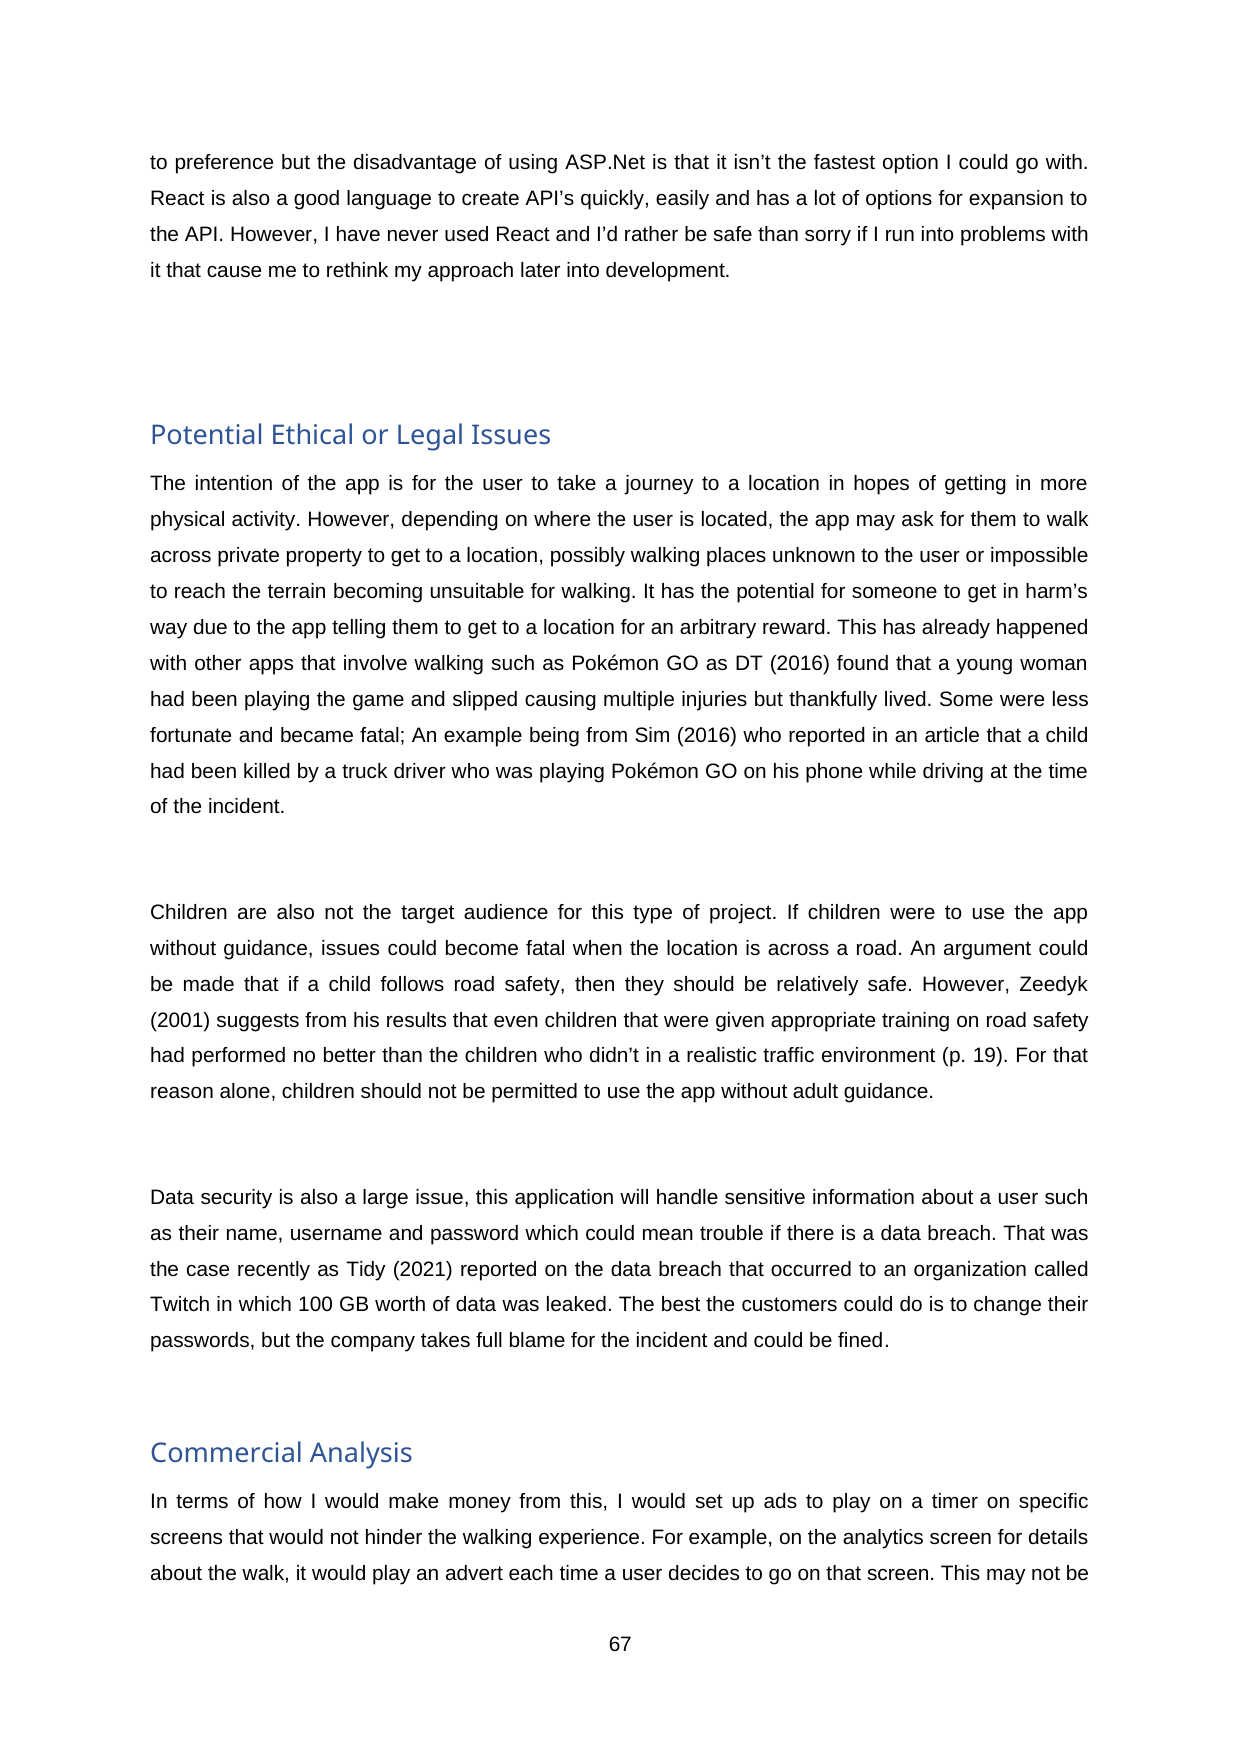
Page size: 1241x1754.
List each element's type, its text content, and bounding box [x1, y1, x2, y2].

text Children are also not the target audience for this type of project. If children were to use the app without guidance, issues could become fatal when the location is across a road. An argument could be made that if a child follows road safety, then they should be relatively safe. However, Zeedyk (2001) suggests from his results that even children that were given appropriate training on road safety had performed no better than the children who didn’t in a realistic traffic environment (p. 19). For that reason alone, children should not be permitted to use the app without adult guidance. [150, 899, 1090, 1103]
text Data security is also a large issue, this application will handle sensitive information about a user such as their name, username and password which could mean trouble if there is a data breach. That was the case recently as Tidy (2021) reported on the data breach that occurred to an organization called Twitch in which 100 GB worth of data was leaked. The best the customers could do is to change their passwords, but the company takes full blame for the incident and could be fined. [150, 1184, 1090, 1352]
subtitle Potential Ethical or Legal Issues [150, 416, 1090, 452]
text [150, 150, 1090, 282]
subtitle Commercial Analysis [150, 1433, 1090, 1470]
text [150, 1489, 1090, 1584]
text The intention of the app is for the user to take a journey to a location in hopes of getting in more physical activity. However, depending on where the user is located, the app may ask for them to walk across private property to get to a location, possibly walking places unknown to the user or impossible to reach the terrain becoming unsuitable for walking. It has the potential for someone to get in harm’s way due to the app telling them to get to a location for an arbitrary reward. This has already happened with other apps that involve walking such as Pokémon GO as DT (2016) found that a young woman had been playing the game and slipped causing multiple injuries but thankfully lived. Some were less fortunate and became fatal; An example being from Sim (2016) who reported in an article that a child had been killed by a truck driver who was playing Pokémon GO on his phone while driving at the time of the incident. [150, 471, 1090, 818]
